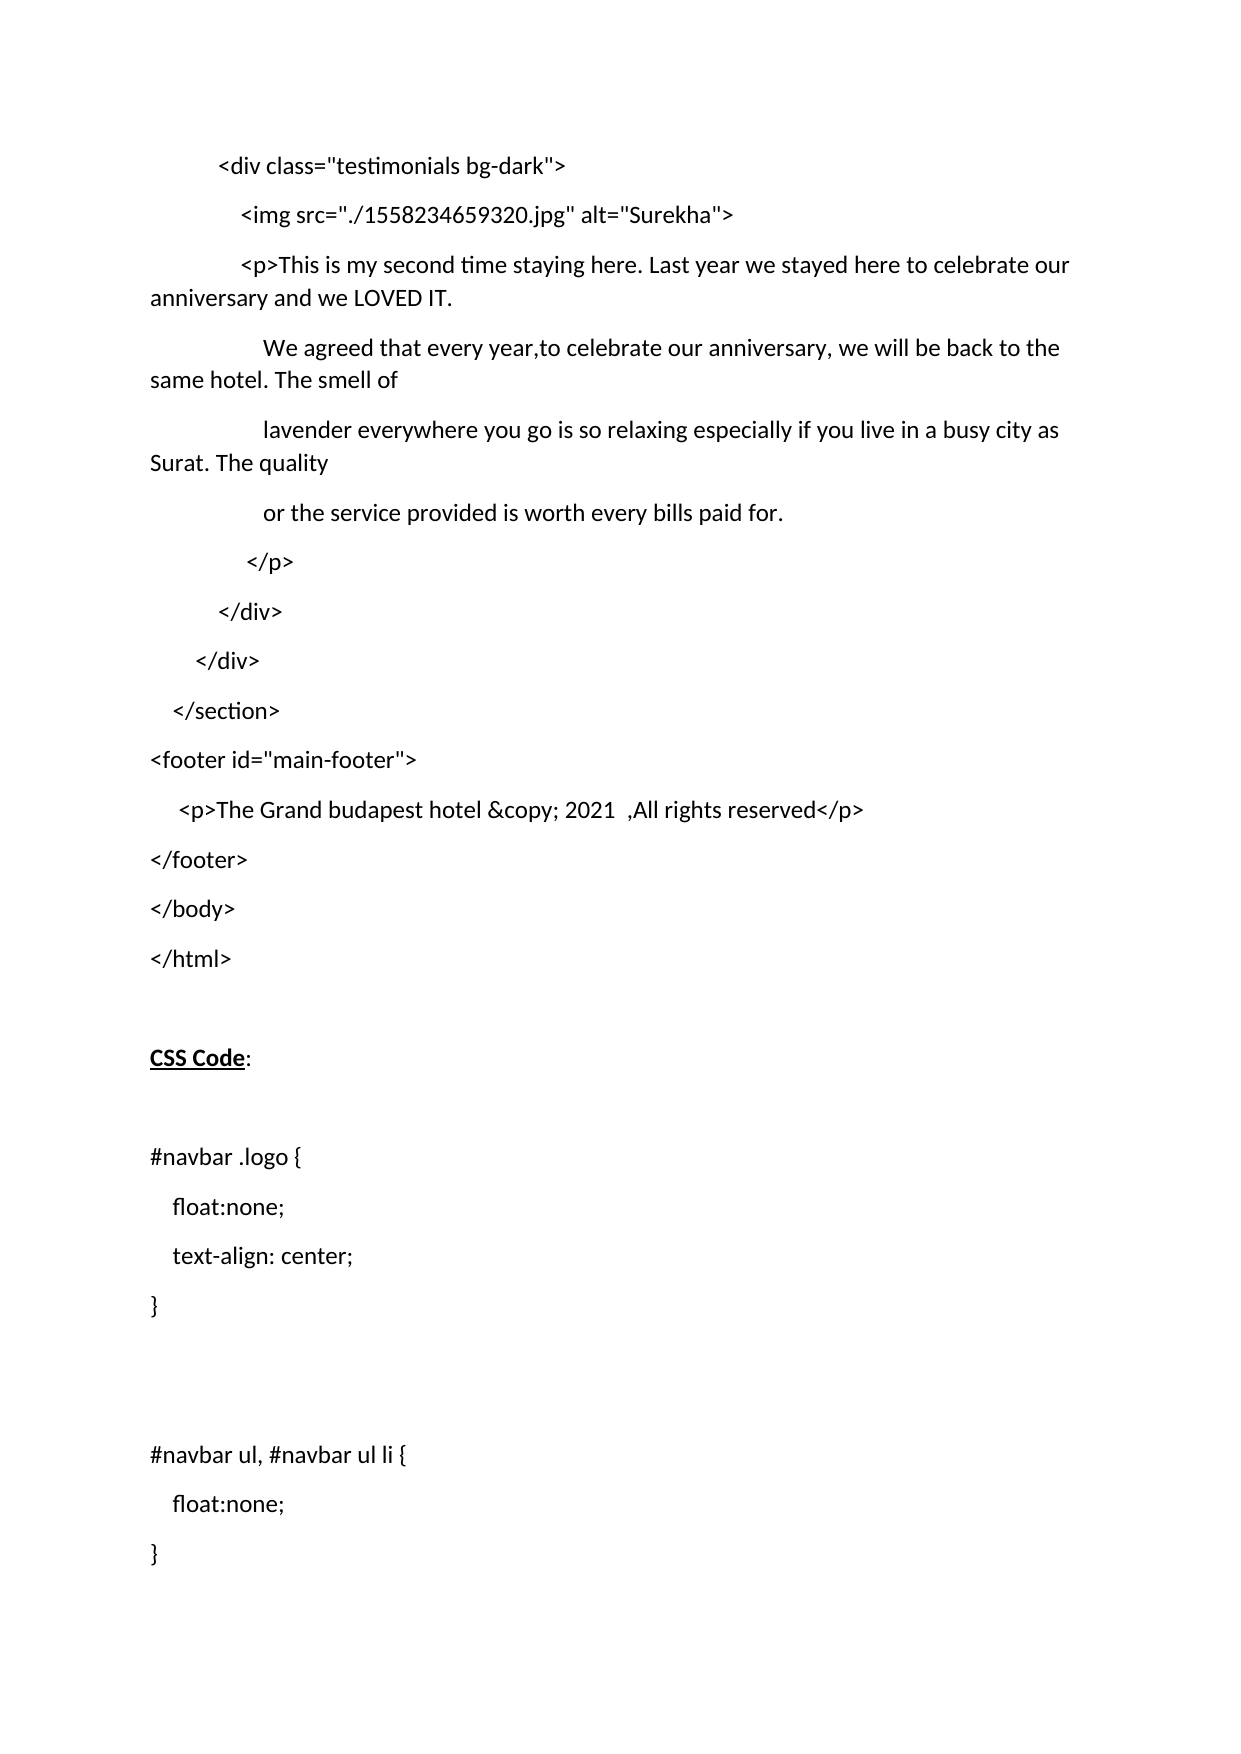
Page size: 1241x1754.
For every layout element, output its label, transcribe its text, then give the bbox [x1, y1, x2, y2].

text or the service provided is worth every bills paid for. [150, 497, 1090, 527]
text <img src="./1558234659320.jpg" alt="Surekha"> [150, 199, 1090, 230]
text <p>This is my second time staying here. Last year we stayed here to celebrate our anniversary and we LOVED IT. [150, 249, 1090, 313]
text </p> [150, 546, 1090, 577]
text </section> [150, 695, 1090, 726]
text </body> [150, 893, 1090, 924]
text <footer id="main-footer"> [150, 744, 1090, 775]
text </footer> [150, 844, 1090, 874]
text lavender everywhere you go is so relaxing especially if you live in a busy city as Surat. The quality [150, 414, 1090, 478]
text <div class="testimonials bg-dark"> [150, 150, 1090, 181]
text </div> [150, 596, 1090, 626]
text We agreed that every year,to celebrate our anniversary, we will be back to the same hotel. The smell of [150, 332, 1090, 395]
text CSS Code: [150, 1042, 1090, 1073]
text <p>The Grand budapest hotel &copy; 2021 ,All rights reserved</p> [150, 794, 1090, 825]
text </div> [150, 645, 1090, 676]
text float:none; [150, 1488, 1090, 1519]
text text-align: center; [150, 1240, 1090, 1271]
text } [150, 1538, 1090, 1568]
text float:none; [150, 1191, 1090, 1221]
text #navbar ul, #navbar ul li { [150, 1439, 1090, 1469]
text #navbar .logo { [150, 1141, 1090, 1172]
text </html> [150, 943, 1090, 973]
text } [150, 1290, 1090, 1321]
